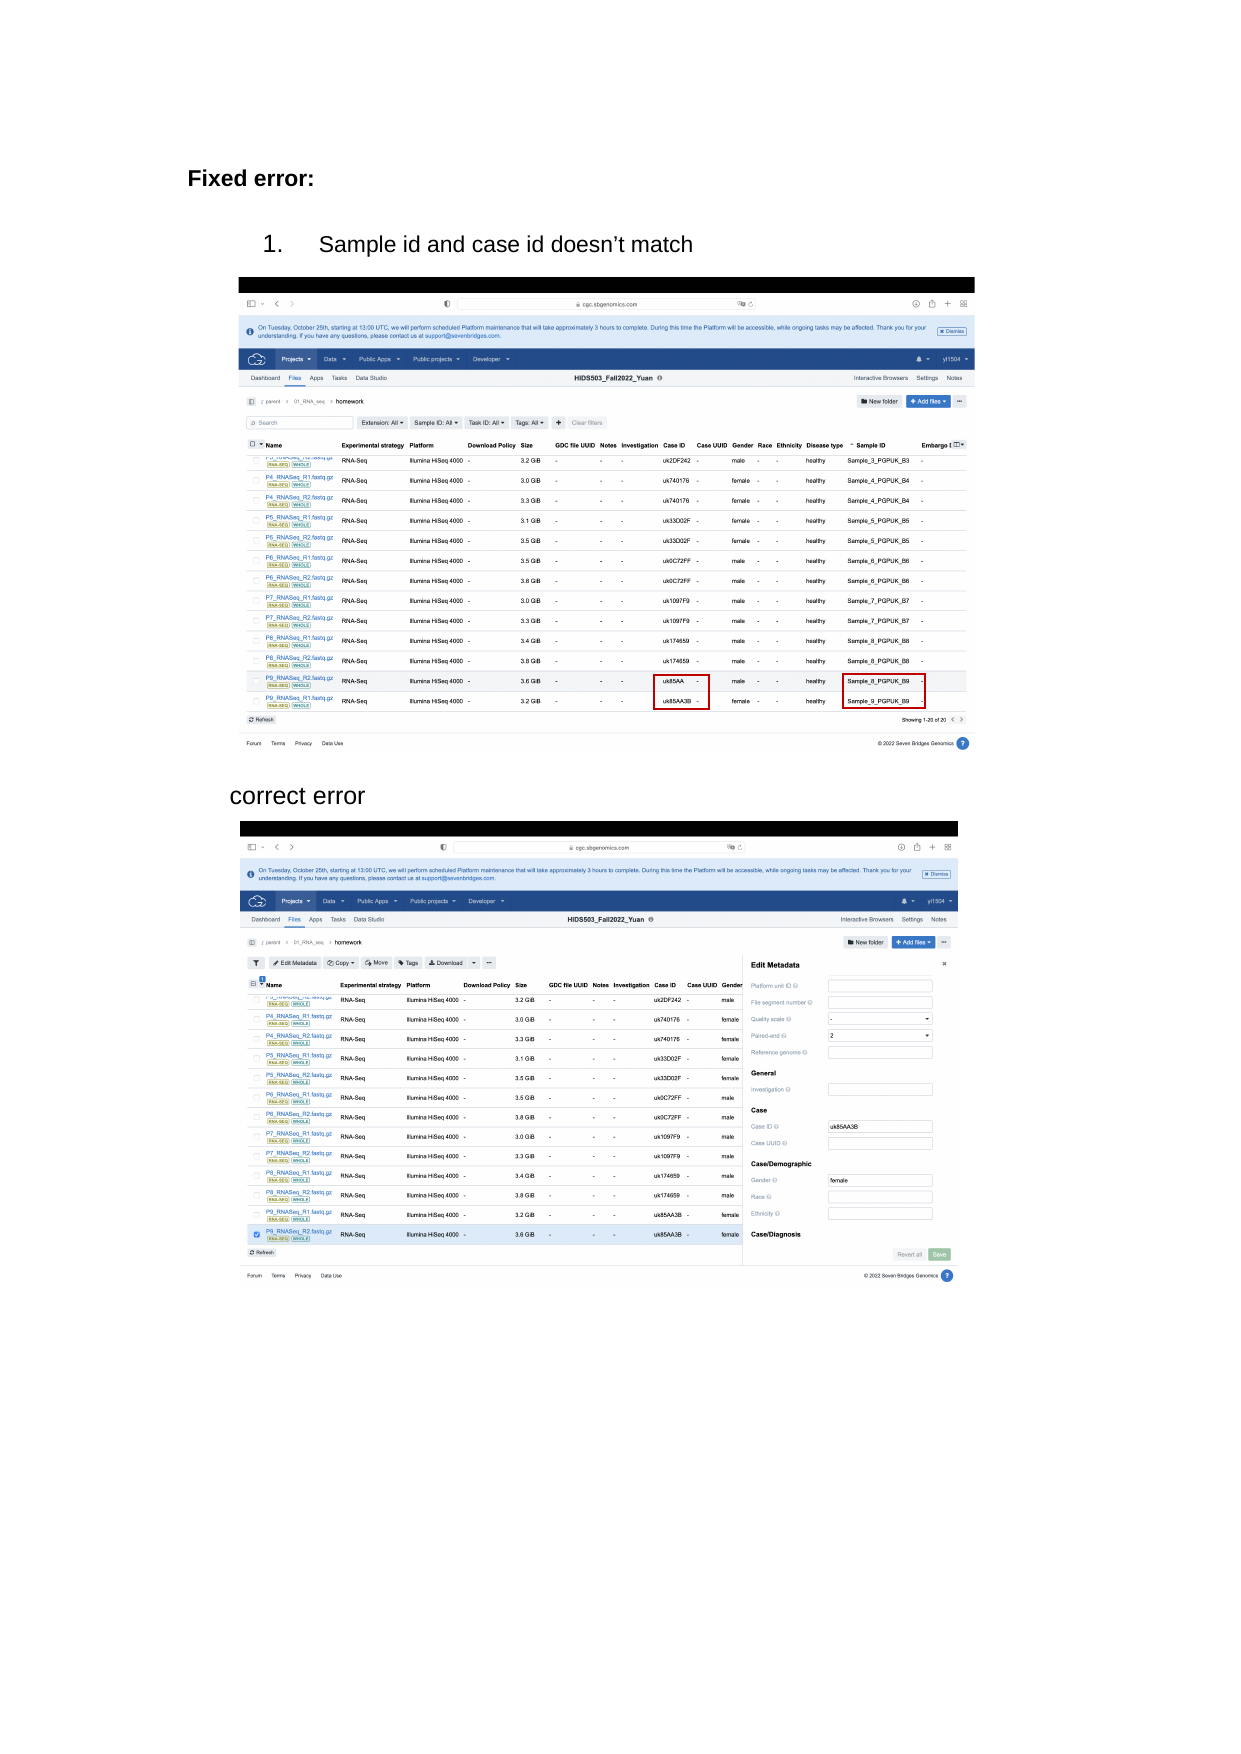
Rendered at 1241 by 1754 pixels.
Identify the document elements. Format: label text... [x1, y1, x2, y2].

picture [240, 821, 958, 1286]
text Fixed error: [187, 162, 1053, 194]
list Sample id and case id doesn’t match [262, 227, 1053, 259]
picture [238, 277, 975, 754]
